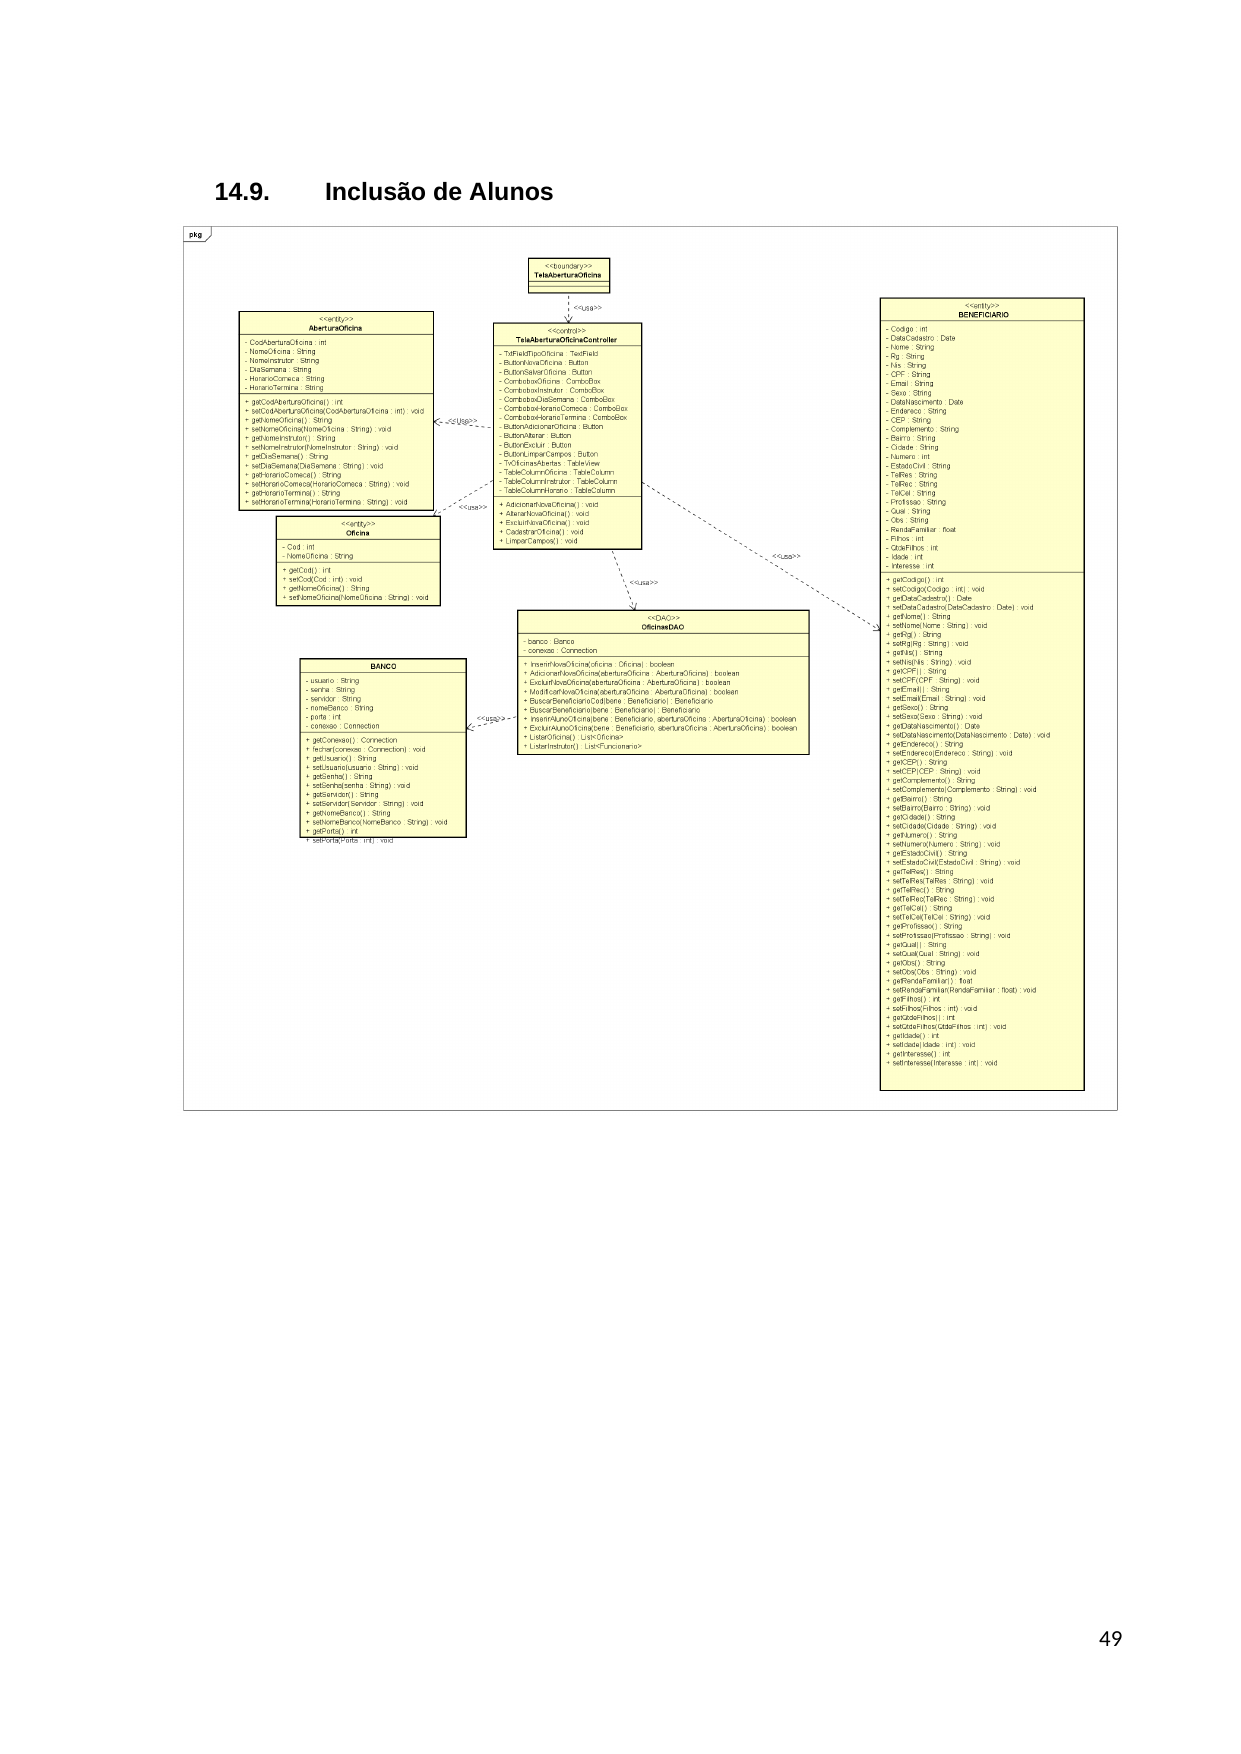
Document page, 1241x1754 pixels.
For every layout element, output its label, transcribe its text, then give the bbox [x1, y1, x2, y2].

picture [177, 220, 1123, 1116]
subtitle Inclusão de Alunos [214, 177, 1122, 206]
